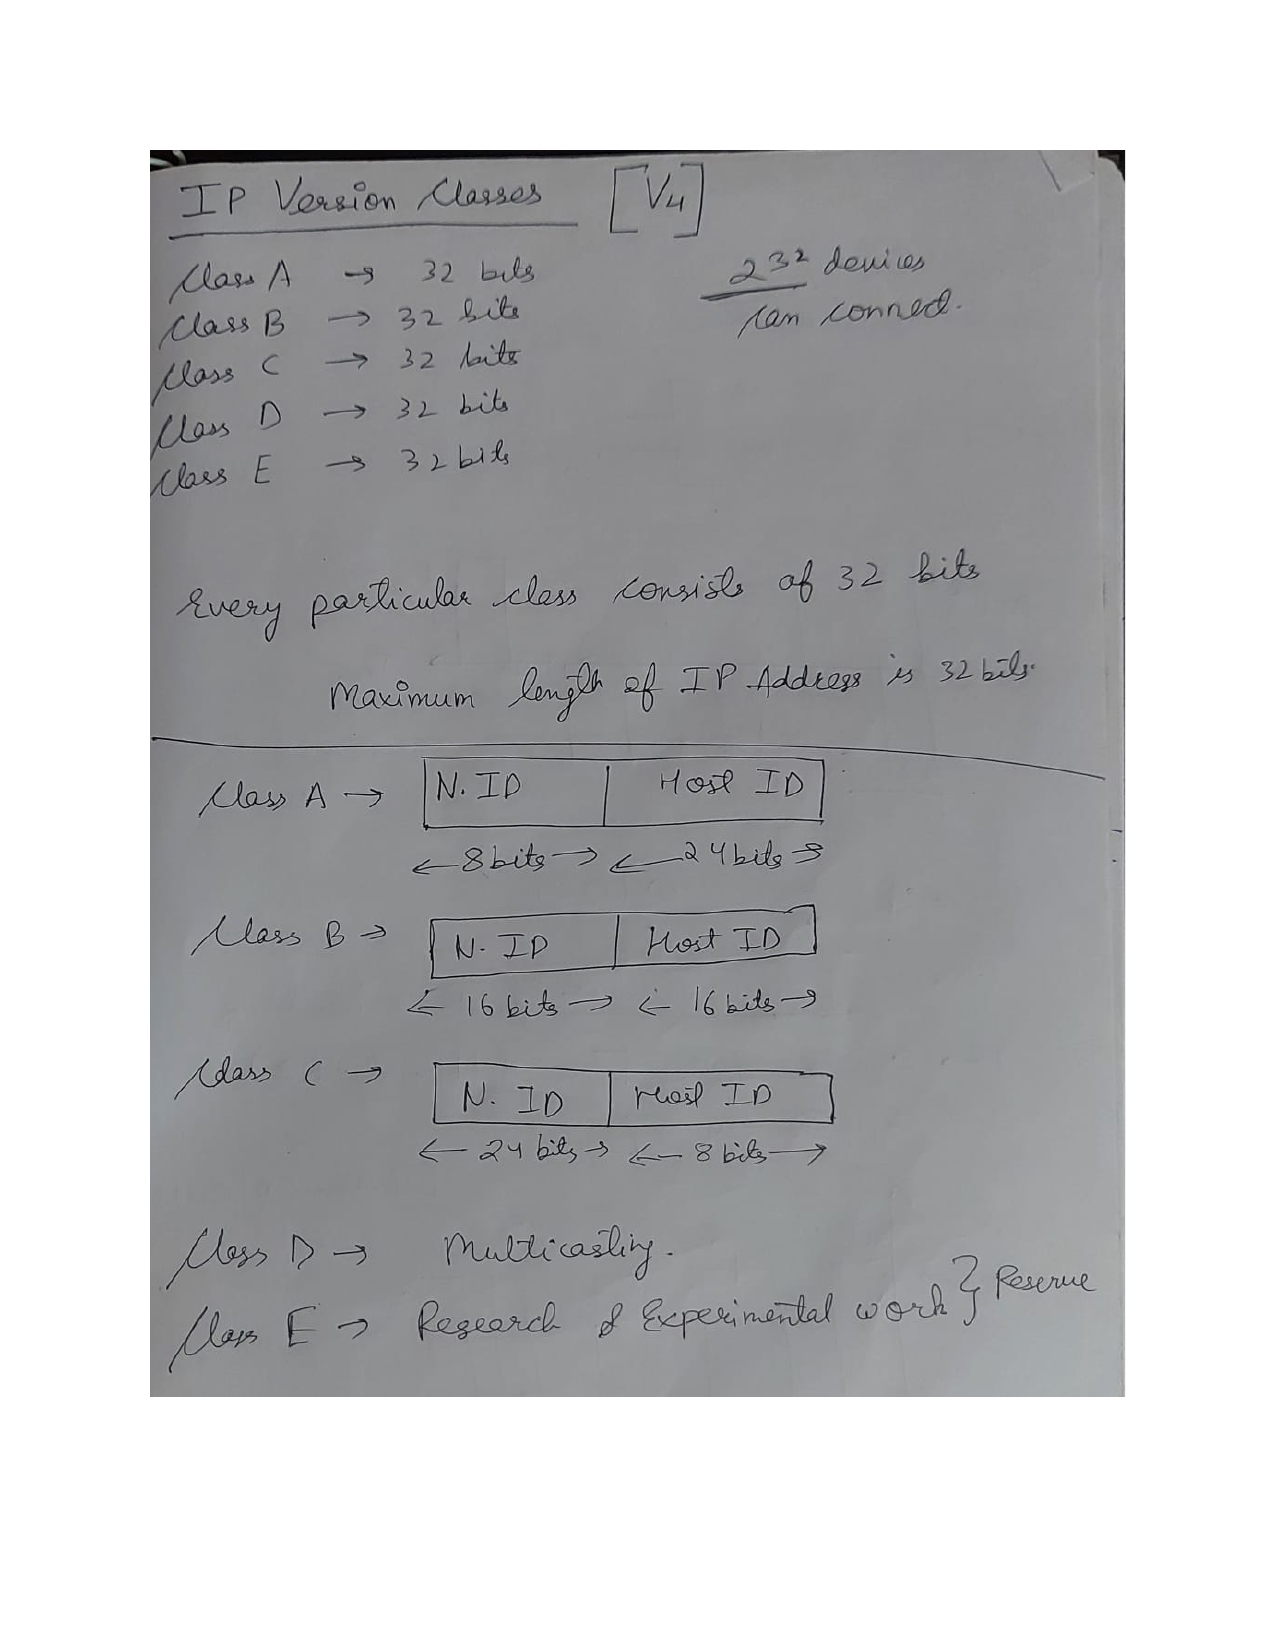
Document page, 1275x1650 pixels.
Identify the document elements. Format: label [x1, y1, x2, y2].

picture [150, 150, 1125, 1397]
